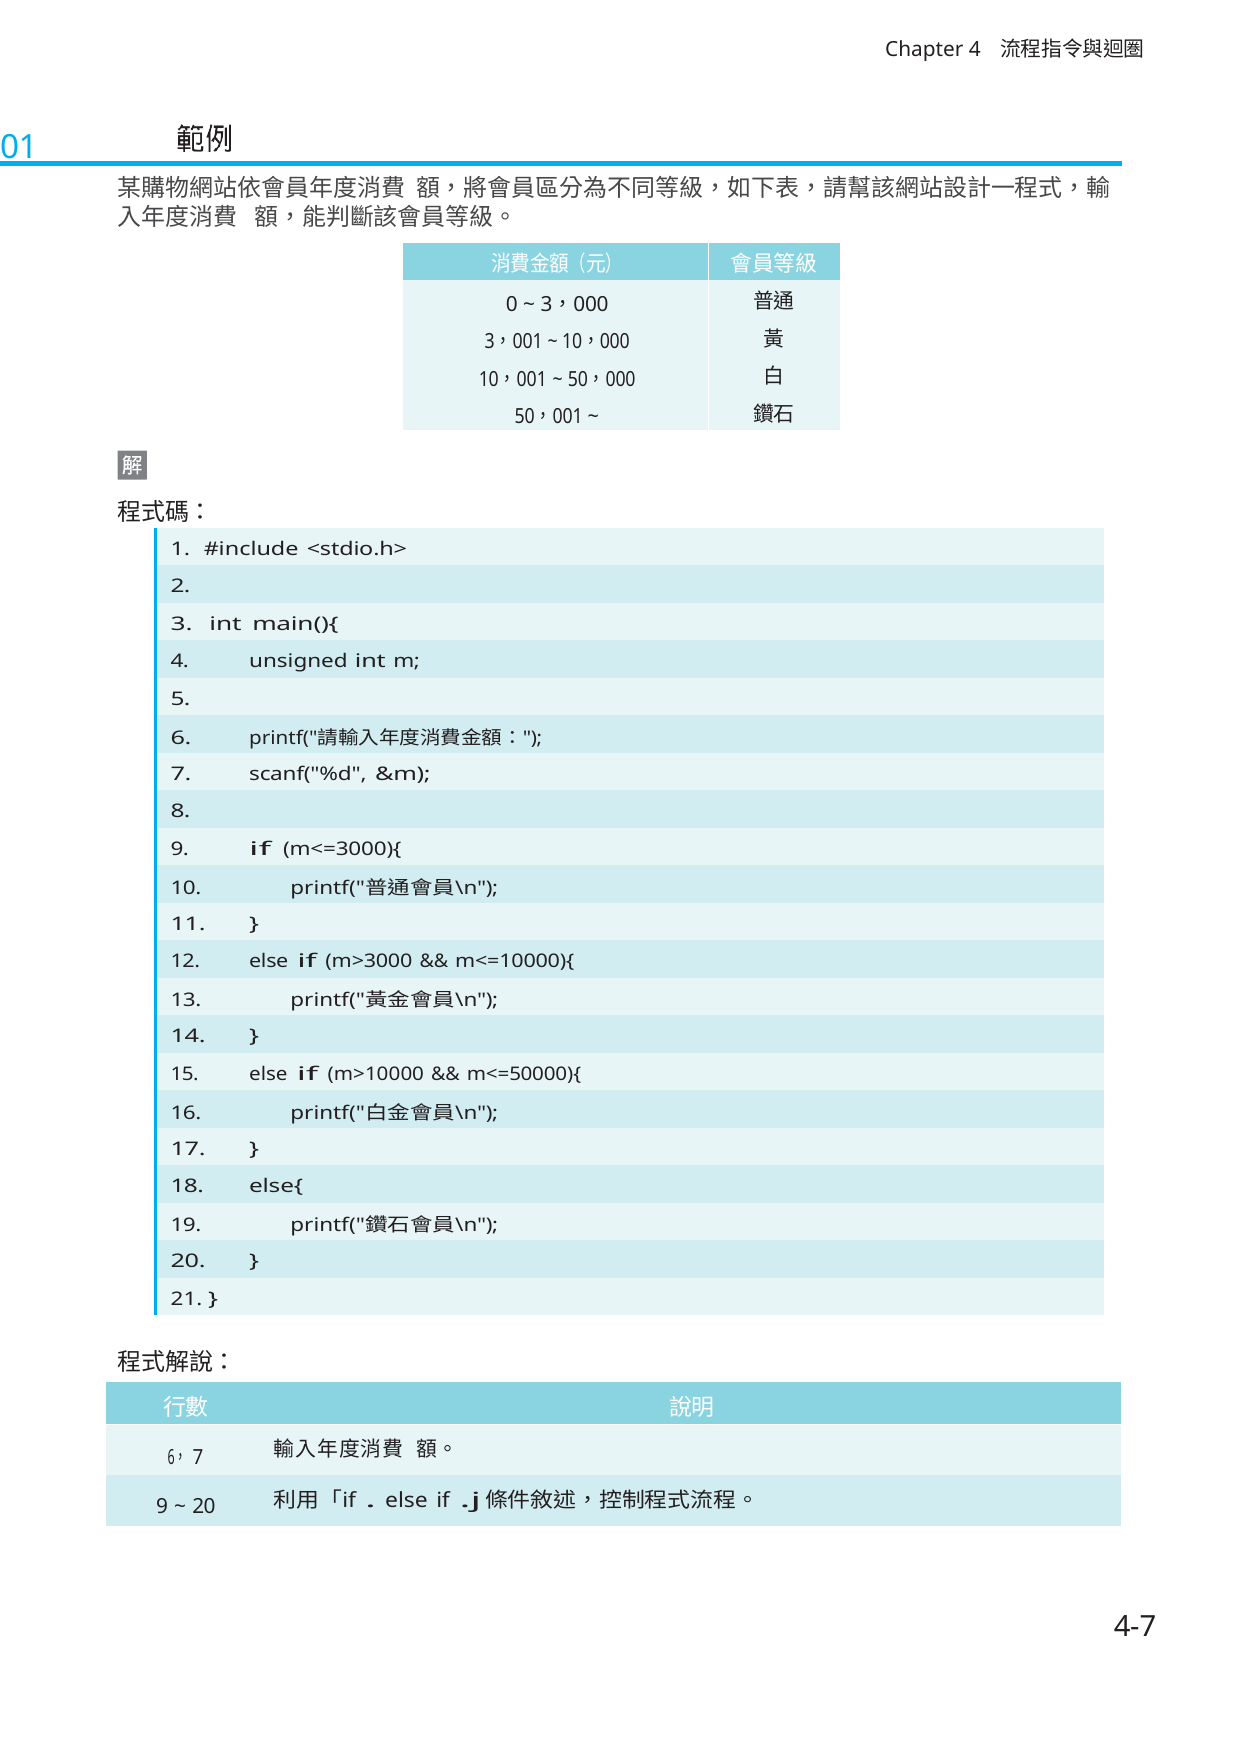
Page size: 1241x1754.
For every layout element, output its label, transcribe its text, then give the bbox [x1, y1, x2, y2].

table_cell 9 ~ 20 [106, 1475, 263, 1526]
table_cell 12. else if (m>3000 && m<=10000){ [157, 940, 1104, 978]
table_cell 普通 [709, 280, 840, 318]
table_cell 21. } [157, 1278, 1104, 1315]
table_cell 13. printf("黃金會員\n"); [157, 978, 1104, 1015]
text Chapter 4 流程指令與迴圏 [0, 32, 1145, 63]
table_cell 黃 [709, 318, 840, 355]
table_cell 4. unsigned int m; [157, 640, 1104, 678]
table_header 行數 [106, 1382, 263, 1424]
table_cell 3，001 ~ 10，000 [403, 318, 708, 355]
table_cell 8. [157, 790, 1104, 828]
table_cell 白 [709, 355, 840, 393]
text 某購物網站依會員年度消費 額，將會員區分為不同等級，如下表，請幫該網站設計一程式，輸入年度消費 額，能判斷該會員等級。 [118, 173, 1127, 232]
subtitle 4-7 [0, 1605, 1157, 1644]
table_cell 6， 7 [106, 1425, 263, 1475]
table_cell 0 ~ 3，000 [403, 280, 708, 318]
text 程式解說： [118, 1342, 1196, 1377]
table_cell 6. printf("請輸入年度消費金額："); [157, 715, 1104, 753]
table_cell 7. scanf("%d", &m); [157, 753, 1104, 790]
table_cell 5. [157, 678, 1104, 715]
table_cell 18. else{ [157, 1165, 1104, 1203]
table_cell 19. printf("鑽石會員\n"); [157, 1203, 1104, 1240]
table_cell 9. if (m<=3000){ [157, 828, 1104, 865]
table_cell 鑽石 [709, 393, 840, 430]
table_cell 11. } [157, 903, 1104, 940]
table_cell 2. [157, 565, 1104, 603]
table_cell 10. printf("普通會員\n"); [157, 865, 1104, 903]
table_cell 50，001 ~ [403, 393, 708, 430]
table_header 1. #include <stdio.h> [157, 528, 1104, 565]
table_cell 14. } [157, 1015, 1104, 1053]
table_cell 10，001 ~ 50，000 [403, 355, 708, 393]
table_cell 3. int main(){ [157, 603, 1104, 640]
text 程式碼： [118, 457, 1196, 528]
table_cell 16. printf("白金會員\n"); [157, 1090, 1104, 1128]
table_header 會員等級 [709, 243, 840, 280]
table_cell 15. else if (m>10000 && m<=50000){ [157, 1053, 1104, 1090]
table_header 消費金額（元） [403, 243, 708, 280]
table_header 說明 [263, 1382, 1121, 1424]
table_cell 17. } [157, 1128, 1104, 1165]
table_cell 輸入年度消費 額。 [263, 1425, 1121, 1475]
table_cell 20. } [157, 1240, 1104, 1278]
subtitle 01 [0, 123, 1196, 169]
table_cell 利用「if . else if .j條件敘述，控制程式流程。 [263, 1475, 1121, 1526]
